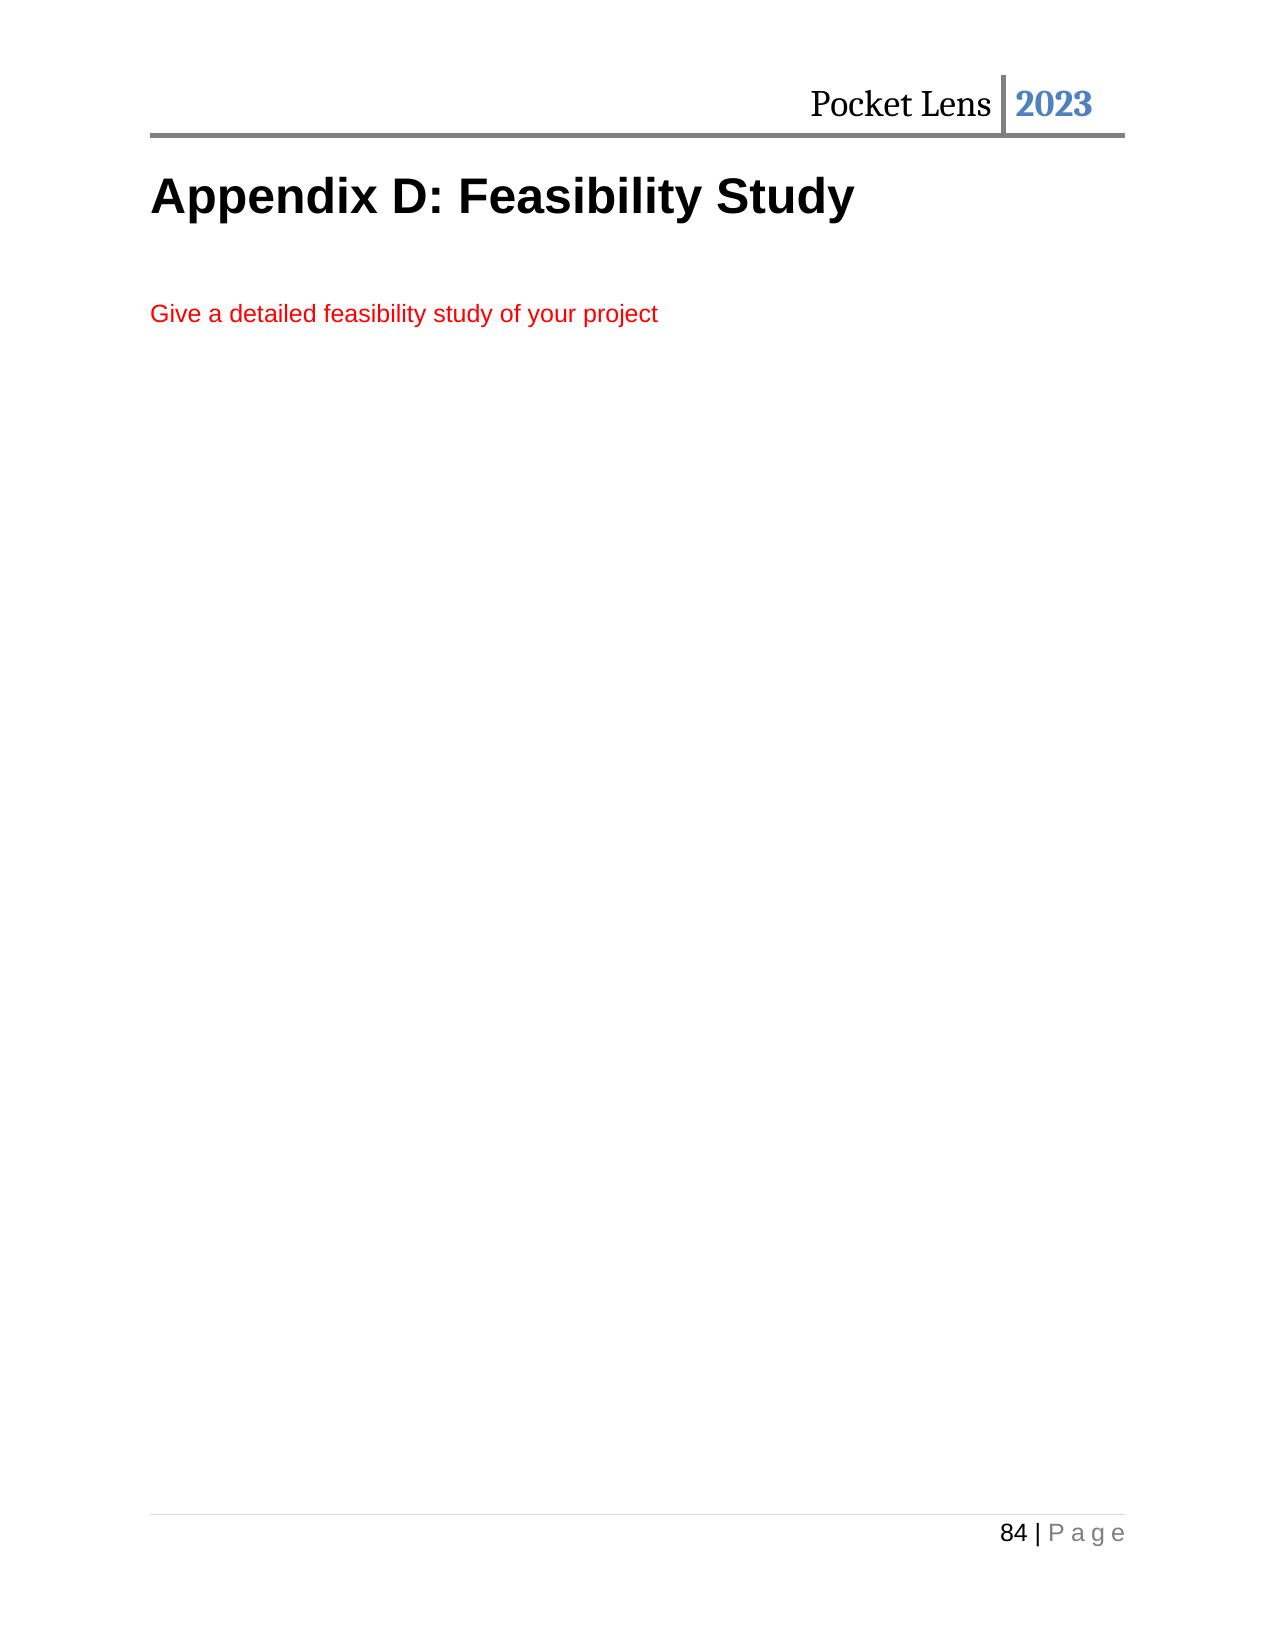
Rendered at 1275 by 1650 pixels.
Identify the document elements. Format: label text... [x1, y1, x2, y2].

text Appendix D: Feasibility Study [150, 167, 1125, 224]
text Give a detailed feasibility study of your project [150, 299, 1125, 327]
